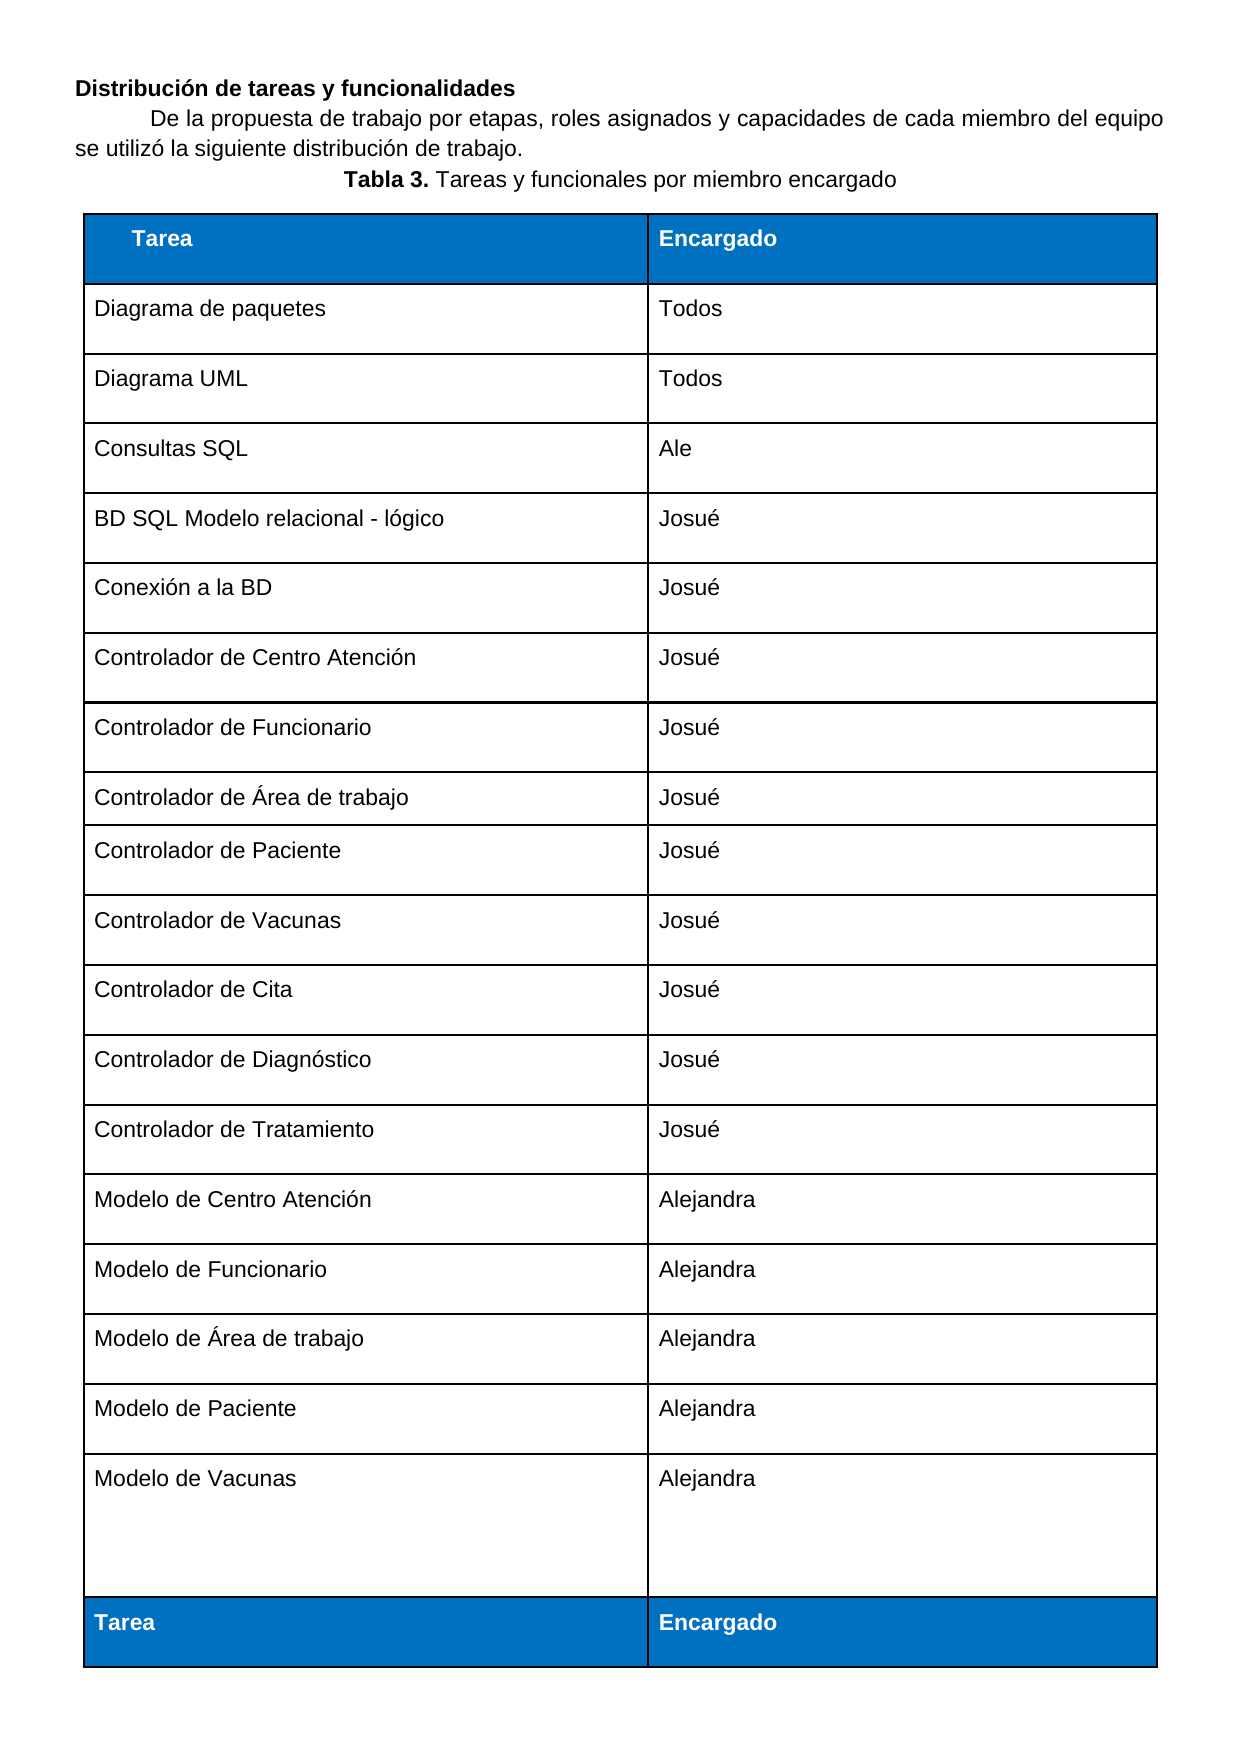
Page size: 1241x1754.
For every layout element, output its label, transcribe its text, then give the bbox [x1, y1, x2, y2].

table_cell Controlador de Diagnóstico [85, 1036, 647, 1103]
table_cell Todos [649, 285, 1156, 352]
subtitle Distribución de tareas y funcionalidades [75, 75, 1165, 101]
table_cell Controlador de Área de trabajo [85, 773, 647, 824]
table_cell Conexión a la BD [85, 564, 647, 632]
table_cell Alejandra [649, 1385, 1156, 1452]
table_cell Modelo de Centro Atención [85, 1175, 647, 1243]
table_cell Consultas SQL [85, 424, 647, 492]
table_cell Modelo de Paciente [85, 1385, 647, 1452]
table_cell Josué [649, 896, 1156, 964]
table_cell Controlador de Tratamiento [85, 1106, 647, 1173]
table_cell Josué [649, 826, 1156, 894]
table_cell Encargado [649, 1598, 1156, 1666]
table_cell Modelo de Vacunas [85, 1455, 647, 1596]
table_cell Controlador de Funcionario [85, 704, 647, 771]
table_cell Josué [649, 494, 1156, 562]
table_cell Alejandra [649, 1175, 1156, 1243]
table_cell Josué [649, 634, 1156, 701]
table_cell Tarea [85, 1598, 647, 1666]
table_cell Josué [649, 1106, 1156, 1173]
table_cell Controlador de Cita [85, 966, 647, 1034]
table_cell Josué [649, 773, 1156, 824]
table_cell Ale [649, 424, 1156, 492]
table_cell Diagrama de paquetes [85, 285, 647, 352]
table_cell Diagrama UML [85, 355, 647, 422]
table_cell Alejandra [649, 1455, 1156, 1596]
table_header Tarea [85, 215, 647, 283]
table_cell Controlador de Centro Atención [85, 634, 647, 701]
table_cell Todos [649, 355, 1156, 422]
table_cell Josué [649, 704, 1156, 771]
text De la propuesta de trabajo por etapas, roles asignados y capacidades de cada miembro del equipo se utilizó la siguiente distribución de trabajo. [75, 105, 1165, 162]
table_cell Josué [649, 966, 1156, 1034]
table_header Encargado [649, 215, 1156, 283]
table_cell Modelo de Funcionario [85, 1245, 647, 1313]
table_cell Modelo de Área de trabajo [85, 1315, 647, 1383]
table_cell Controlador de Paciente [85, 826, 647, 894]
text Tabla 3. Tareas y funcionales por miembro encargado [75, 166, 1165, 192]
table_cell Josué [649, 1036, 1156, 1103]
table_cell Alejandra [649, 1315, 1156, 1383]
table_cell BD SQL Modelo relacional - lógico [85, 494, 647, 562]
table_cell Alejandra [649, 1245, 1156, 1313]
table_cell Controlador de Vacunas [85, 896, 647, 964]
table_cell Josué [649, 564, 1156, 632]
